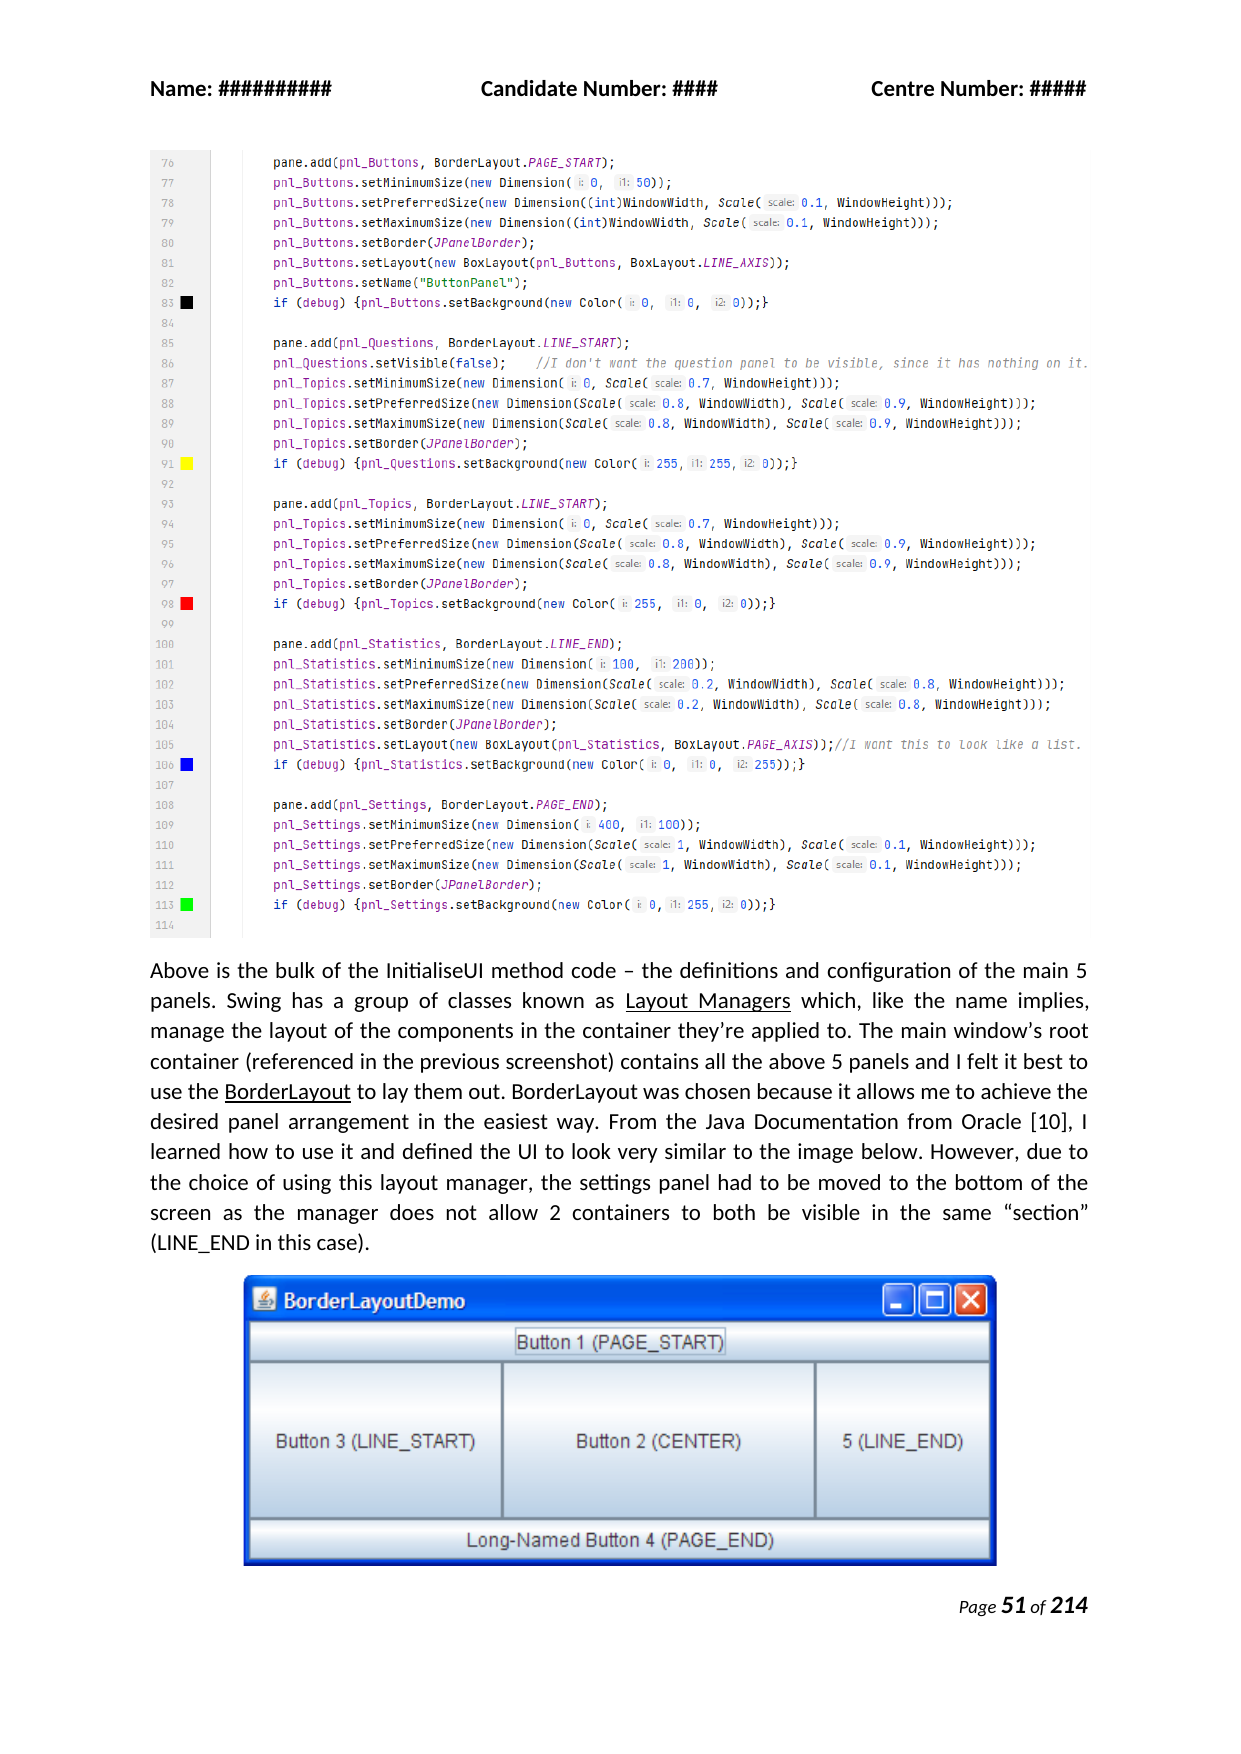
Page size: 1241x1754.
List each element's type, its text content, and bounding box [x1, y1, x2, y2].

text Above is the bulk of the InitialiseUI method code – the definitions and configuration of the main 5 panels. Swing has a group of classes known as Layout Managers which, like the name implies, manage the layout of the components in the container they’re applied to. The main window’s root container (referenced in the previous screenshot) contains all the above 5 panels and I felt it best to use the BorderLayout to lay them out. BorderLayout was chosen because it allows me to achieve the desired panel arrangement in the easiest way. From the Java Documentation from Oracle [10], I learned how to use it and defined the UI to look very similar to the image below. However, due to the choice of using this layout manager, the settings panel had to be moved to the bottom of the screen as the manager does not allow 2 containers to both be visible in the same “section” (LINE_END in this case). [150, 956, 1090, 1256]
picture [150, 150, 1091, 938]
picture [243, 1275, 997, 1566]
